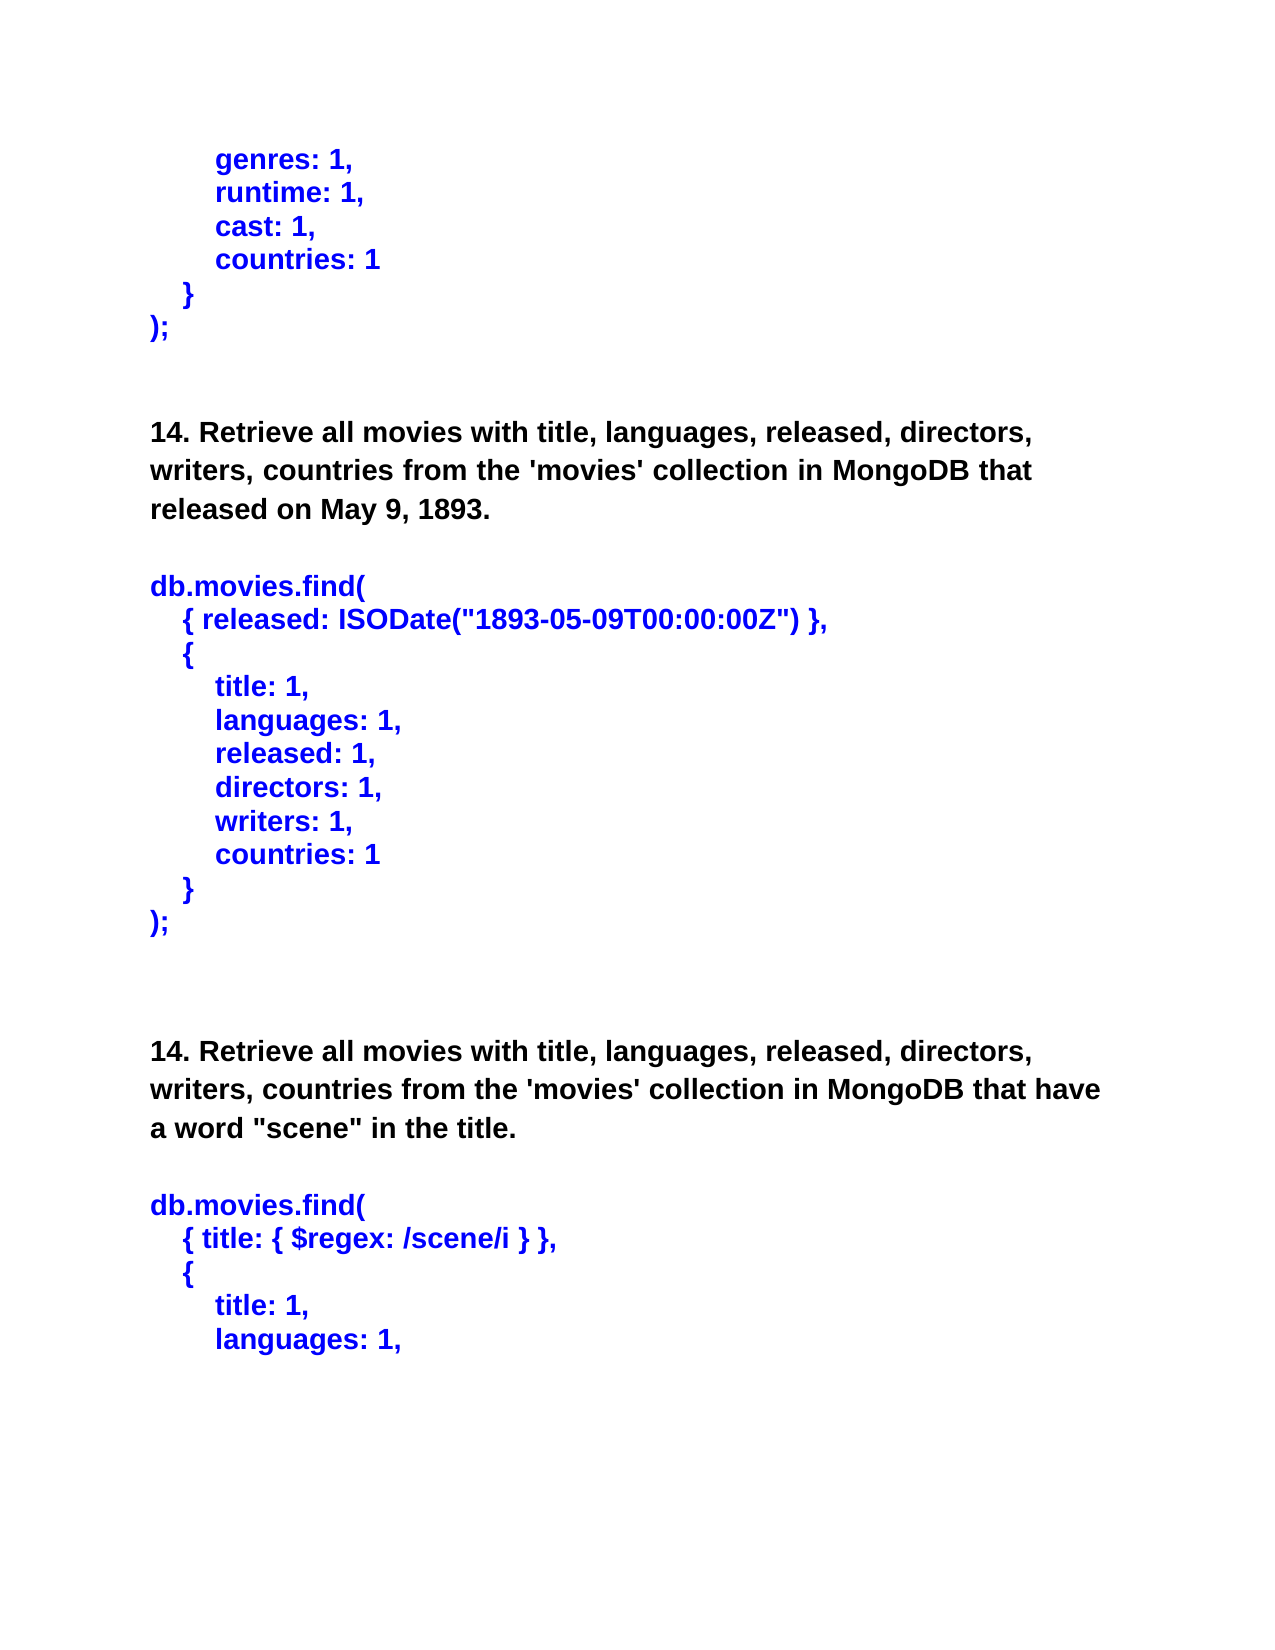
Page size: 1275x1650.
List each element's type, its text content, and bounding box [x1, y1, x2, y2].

text } [182, 871, 1210, 904]
text countries: 1 [215, 837, 1210, 871]
text ); [150, 904, 1210, 938]
text languages: 1, [215, 1322, 1210, 1355]
text db.movies.find( [150, 1188, 1210, 1221]
list Retrieve all movies with title, languages, released, directors, writers, countries from the 'movies' collection in MongoDB that released on May 9, 1893. [150, 415, 1033, 525]
text { [182, 636, 1210, 669]
text title: 1, [215, 1288, 1210, 1322]
list Retrieve all movies with title, languages, released, directors, writers, countries from the 'movies' collection in MongoDB that have a word "scene" in the title. [150, 1034, 1124, 1144]
text title: 1, [215, 669, 1210, 703]
text genres: 1, [215, 142, 1210, 175]
text released: 1, [215, 737, 1210, 770]
text countries: 1 [215, 242, 1210, 276]
text { title: { $regex: /scene/i } }, [182, 1221, 1210, 1255]
text db.movies.find( [150, 569, 1210, 602]
text writers: 1, [215, 804, 1210, 837]
text } [182, 276, 1210, 309]
text { released: ISODate("1893-05-09T00:00:00Z") }, [182, 602, 1210, 636]
text { [182, 1255, 1210, 1288]
text ); [150, 309, 1210, 343]
text cast: 1, [215, 209, 1210, 242]
text languages: 1, [215, 703, 1210, 737]
text runtime: 1, [215, 175, 1210, 209]
text directors: 1, [215, 770, 1210, 804]
